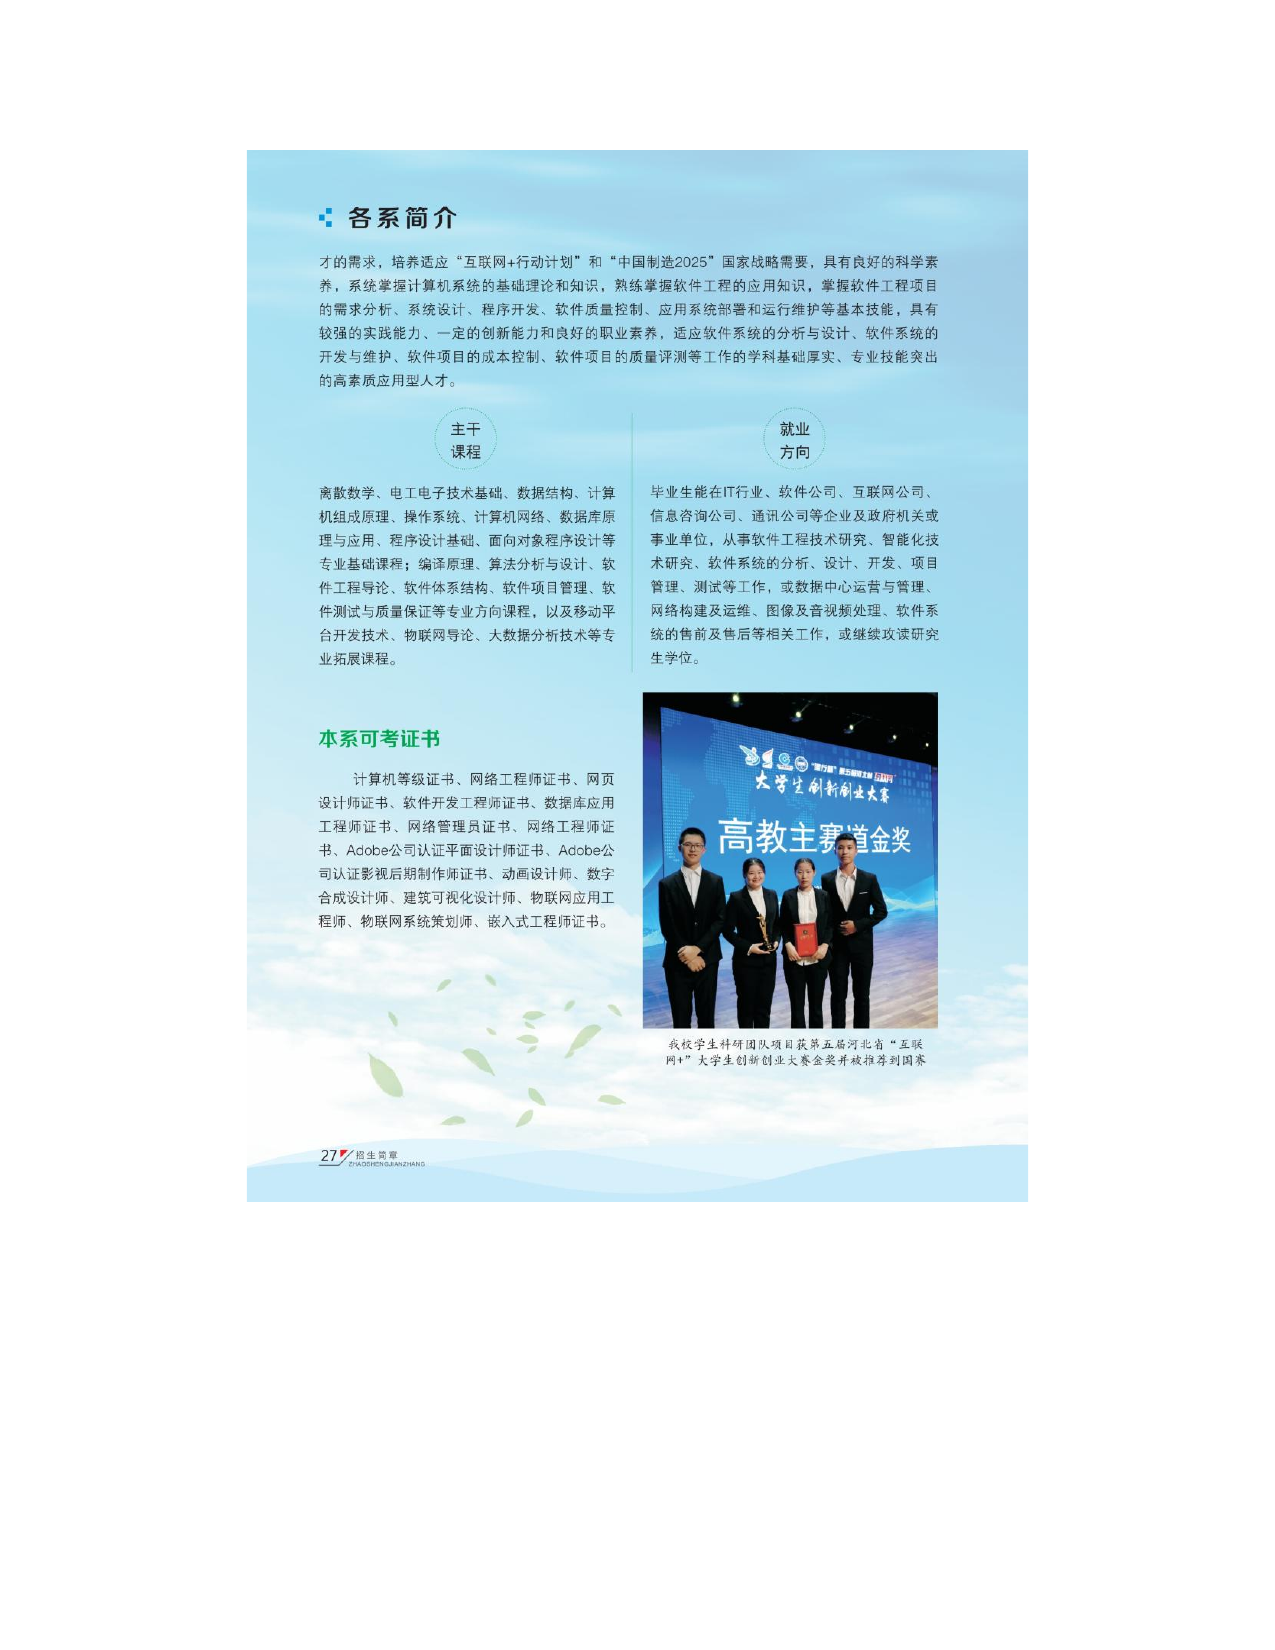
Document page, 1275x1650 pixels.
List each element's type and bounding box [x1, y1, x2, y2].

picture [246, 150, 1029, 1202]
